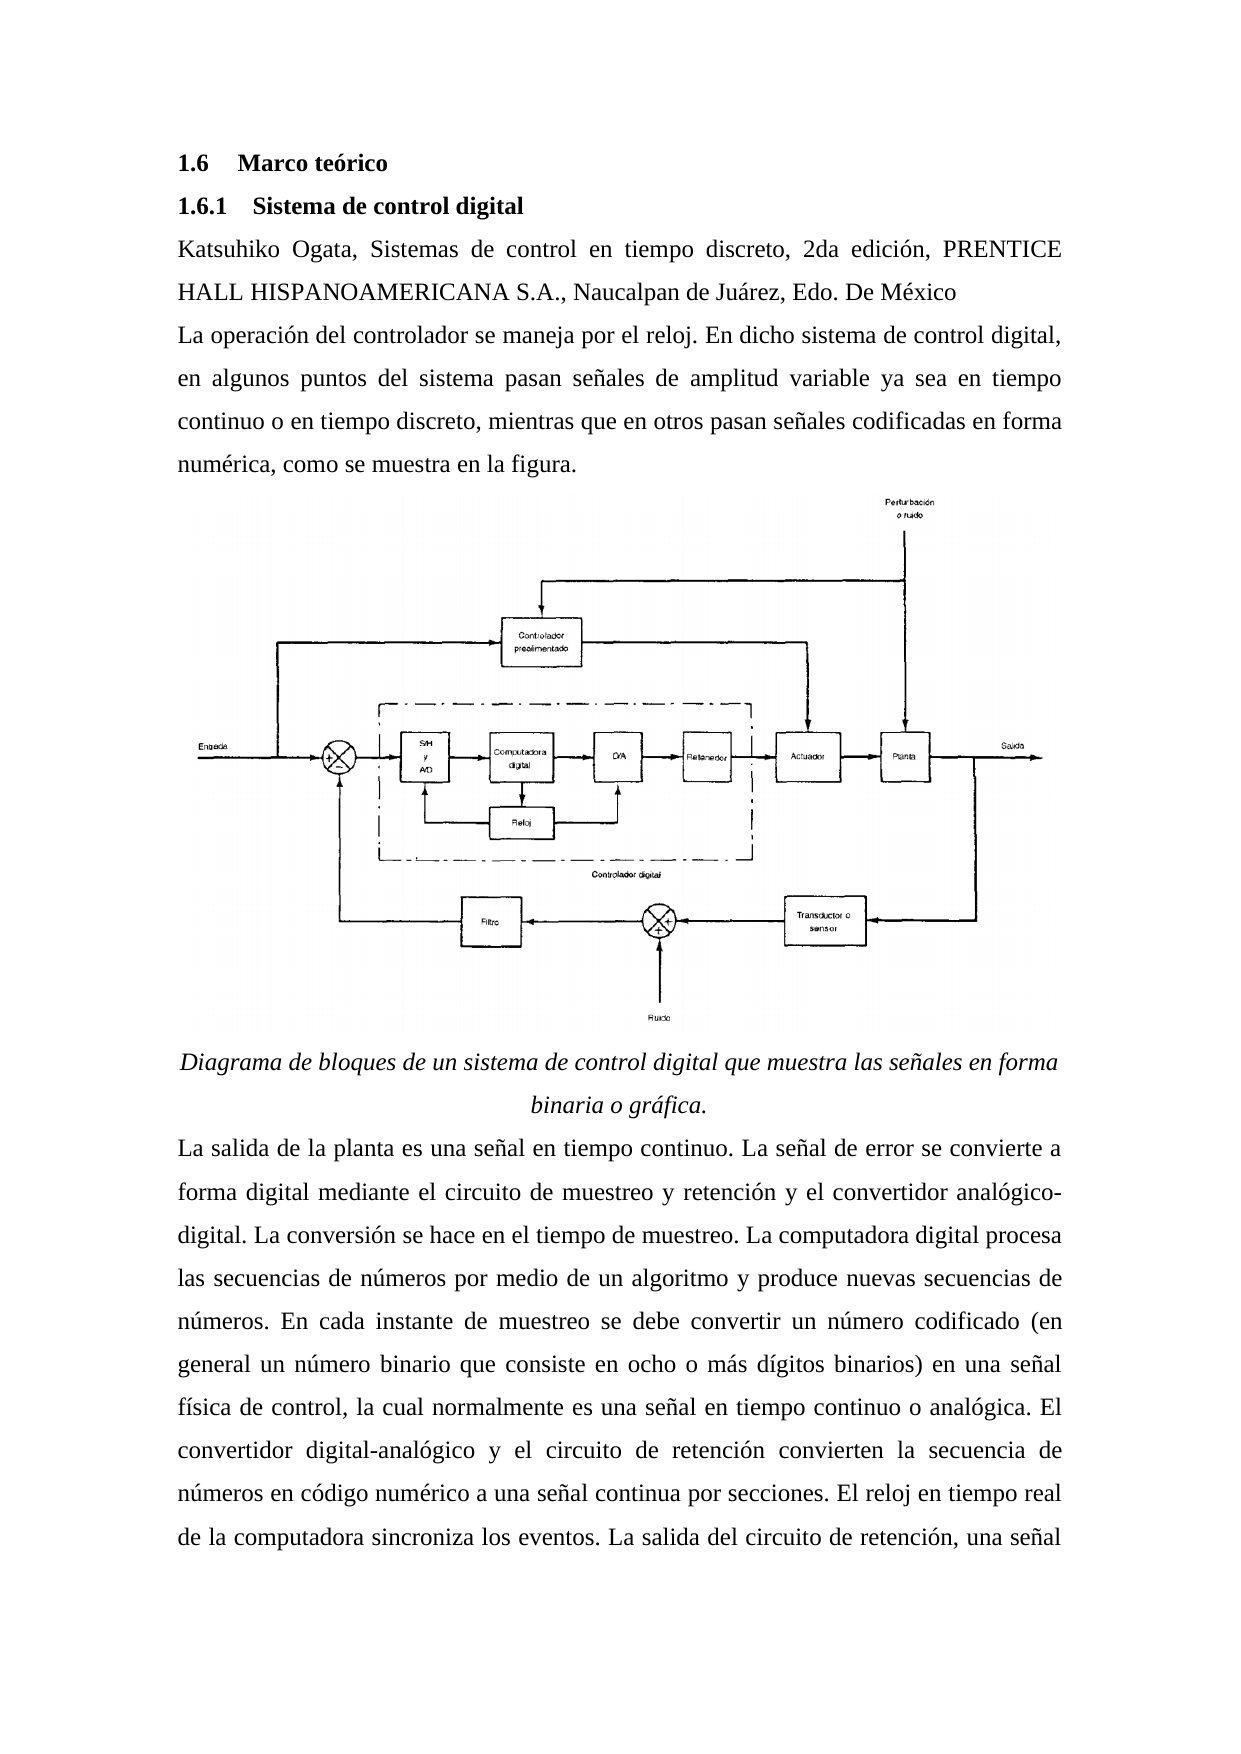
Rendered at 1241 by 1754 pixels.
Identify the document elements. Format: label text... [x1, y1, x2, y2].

subtitle Sistema de control digital [177, 191, 1063, 219]
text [177, 1133, 1063, 1550]
subtitle Marco teórico [177, 148, 1063, 176]
picture [189, 492, 1051, 1034]
text La operación del controlador se maneja por el reloj. En dicho sistema de control digital, en algunos puntos del sistema pasan señales de amplitud variable ya sea en tiempo continuo o en tiempo discreto, mientras que en otros pasan señales codificadas en forma numérica, como se muestra en la figura. [177, 320, 1063, 478]
text Diagrama de bloques de un sistema de control digital que muestra las señales en forma binaria o gráfica. [177, 1047, 1063, 1119]
text Katsuhiko Ogata, Sistemas de control en tiempo discreto, 2da edición, PRENTICE HALL HISPANOAMERICANA S.A., Naucalpan de Juárez, Edo. De México [177, 234, 1063, 306]
